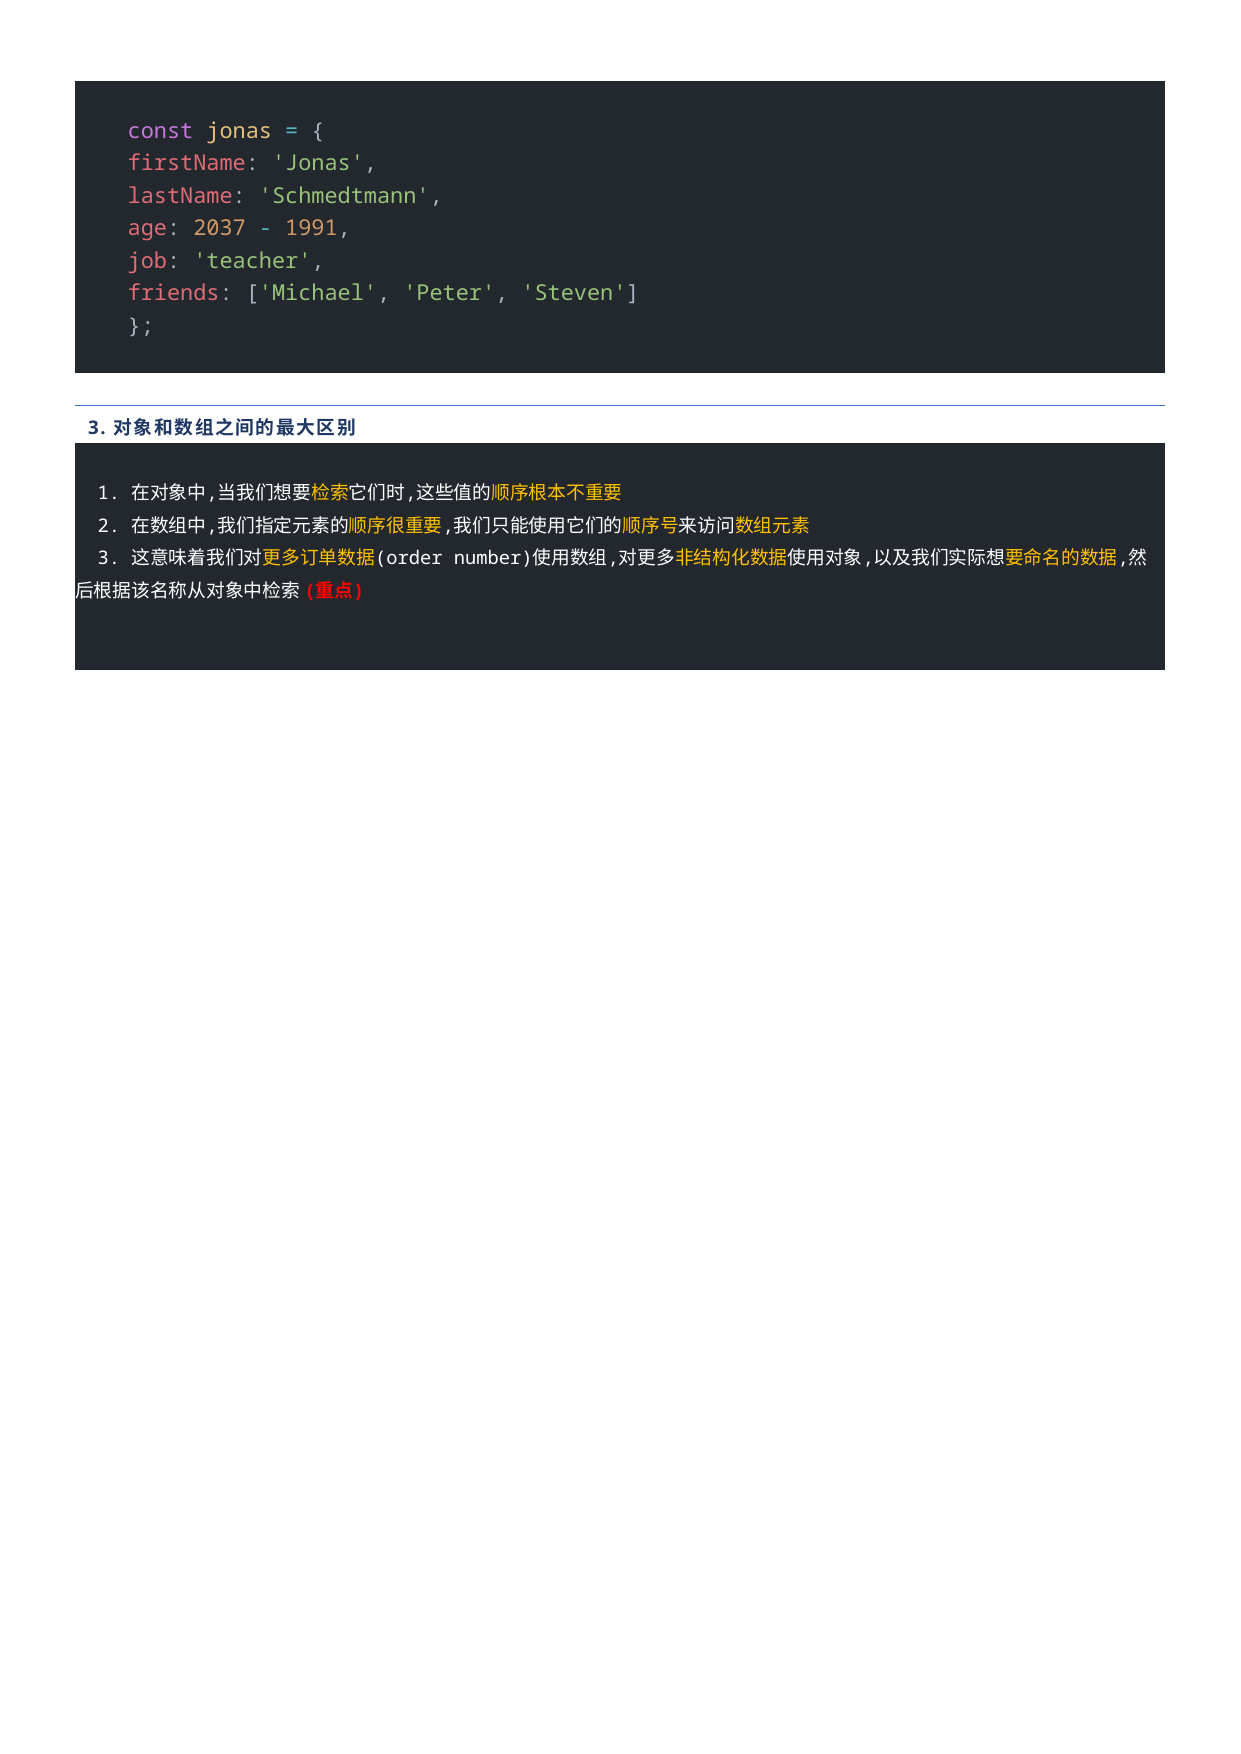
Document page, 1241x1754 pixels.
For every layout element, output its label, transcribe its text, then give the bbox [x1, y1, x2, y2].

text lastName: 'Schmedtmann', [75, 178, 1165, 211]
text firstName: 'Jonas', [75, 146, 1165, 178]
text const jonas = { [75, 113, 1165, 146]
text age: 2037 - 1991, [75, 211, 1165, 243]
text 3. 这意味着我们对更多订单数据(order number)使用数组,对更多非结构化数据使用对象,以及我们实际想要命名的数据,然后根据该名称从对象中检索 (重点) [75, 540, 1165, 605]
subtitle 3. 对象和数组之间的最大区别 [75, 406, 1165, 443]
text }; [75, 308, 1165, 341]
text 2. 在数组中,我们指定元素的顺序很重要,我们只能使用它们的顺序号来访问数组元素 [75, 508, 1165, 540]
text 1. 在对象中,当我们想要检索它们时,这些值的顺序根本不重要 [75, 475, 1165, 508]
text friends: ['Michael', 'Peter', 'Steven'] [75, 276, 1165, 308]
text job: 'teacher', [75, 243, 1165, 276]
